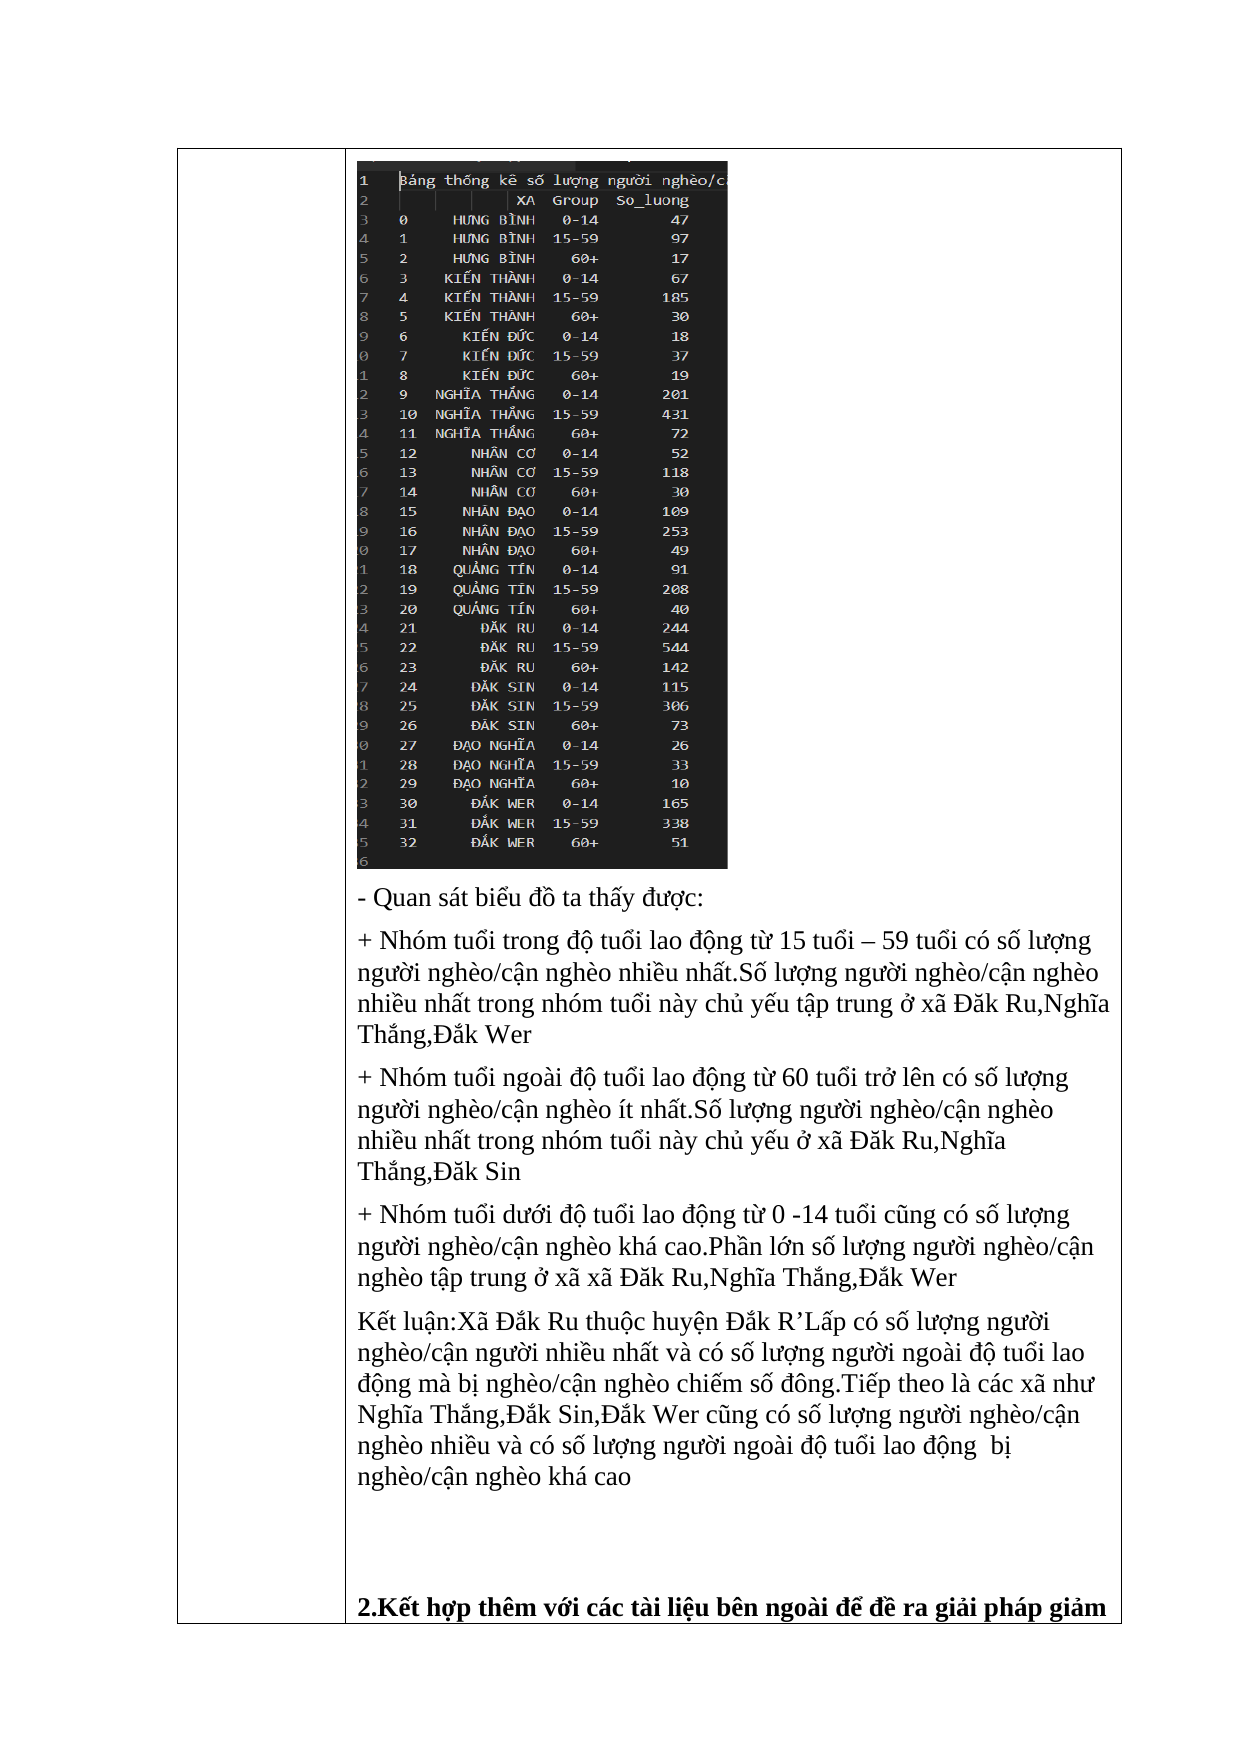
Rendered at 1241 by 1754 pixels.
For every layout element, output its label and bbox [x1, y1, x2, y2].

picture [357, 161, 728, 869]
table_cell [346, 149, 1121, 1622]
